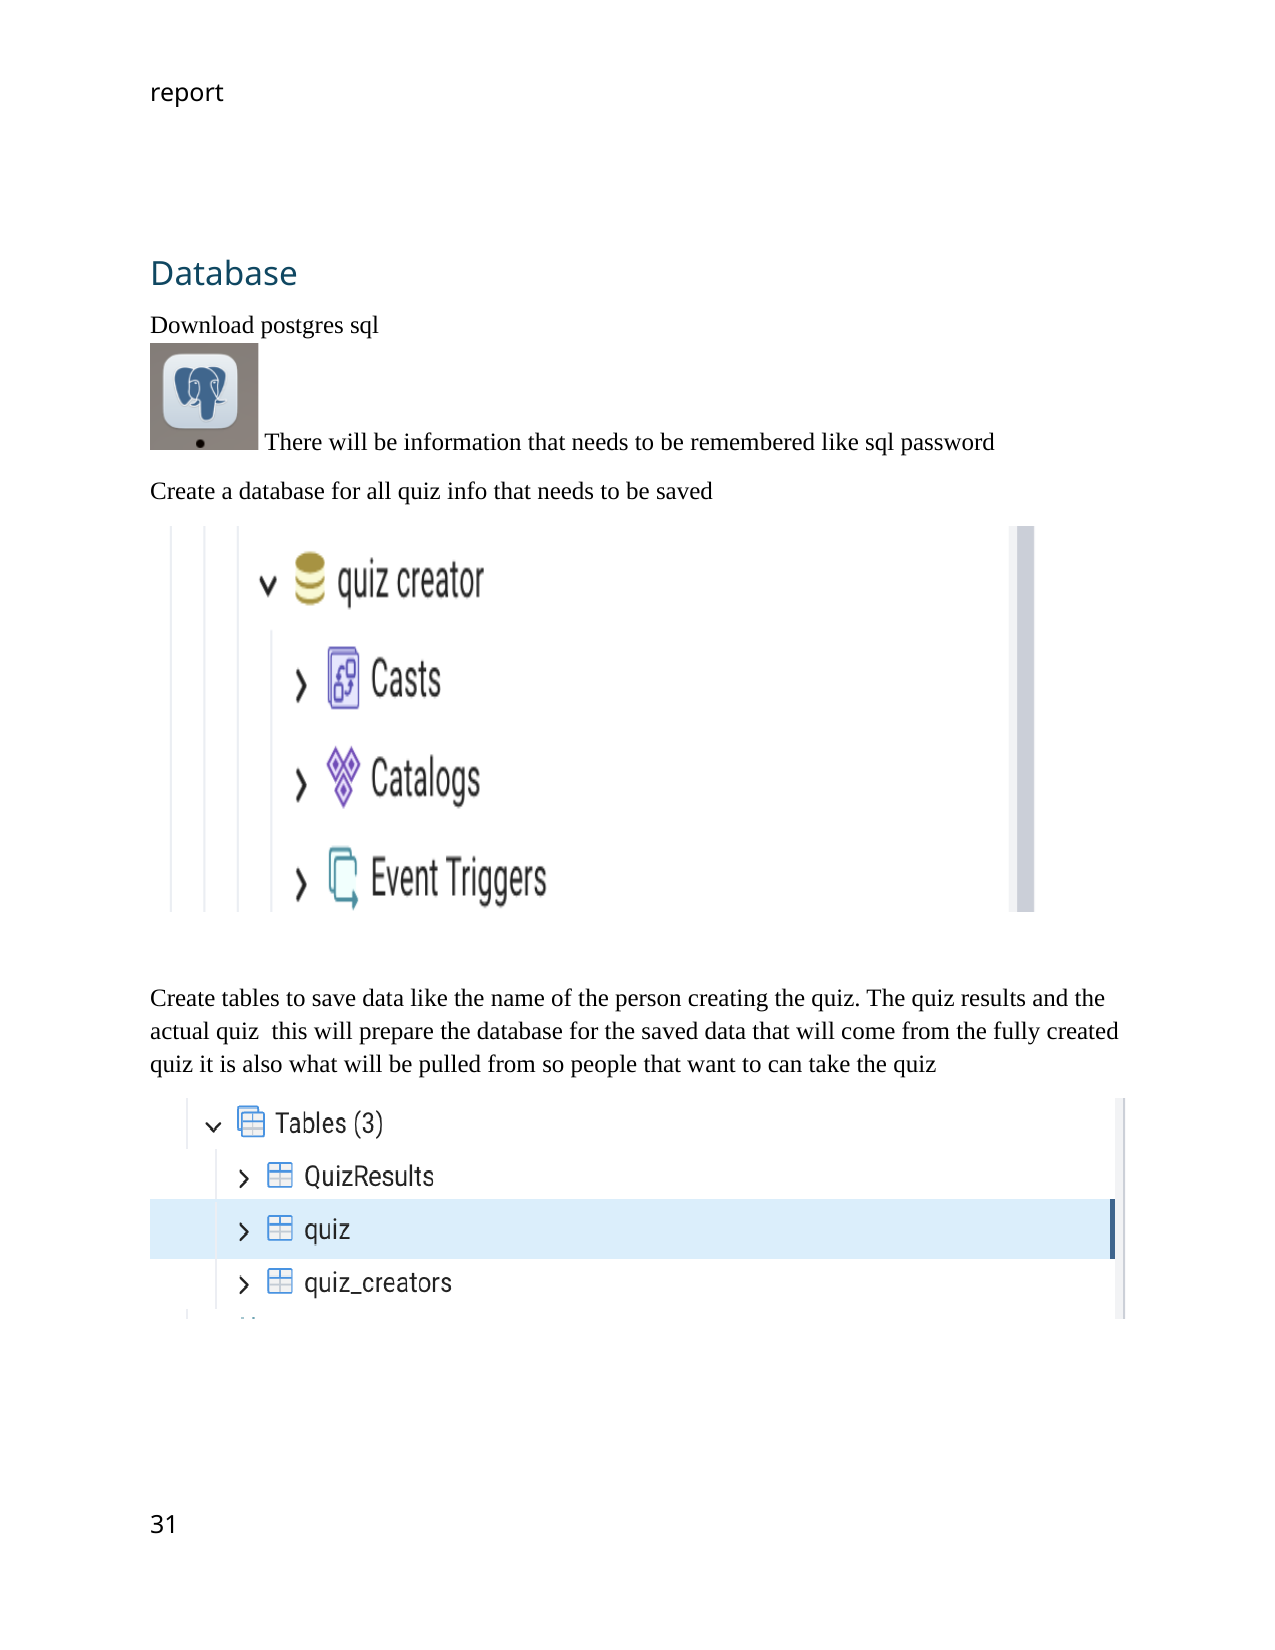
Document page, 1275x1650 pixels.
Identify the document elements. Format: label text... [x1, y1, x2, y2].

picture [150, 343, 259, 450]
subtitle Database [150, 249, 1125, 295]
text Create tables to save data like the name of the person creating the quiz. The quiz results and the actual quiz this will prepare the database for the saved data that will come from the fully created quiz it is also what will be pulled from so people that want to can take the quiz [150, 983, 1125, 1078]
picture [150, 526, 1035, 912]
text Create a database for all quiz info that needs to be saved [150, 476, 1125, 505]
picture [150, 1098, 1125, 1319]
text Download postgres sql There will be information that needs to be remembered like sql password [150, 310, 1125, 455]
